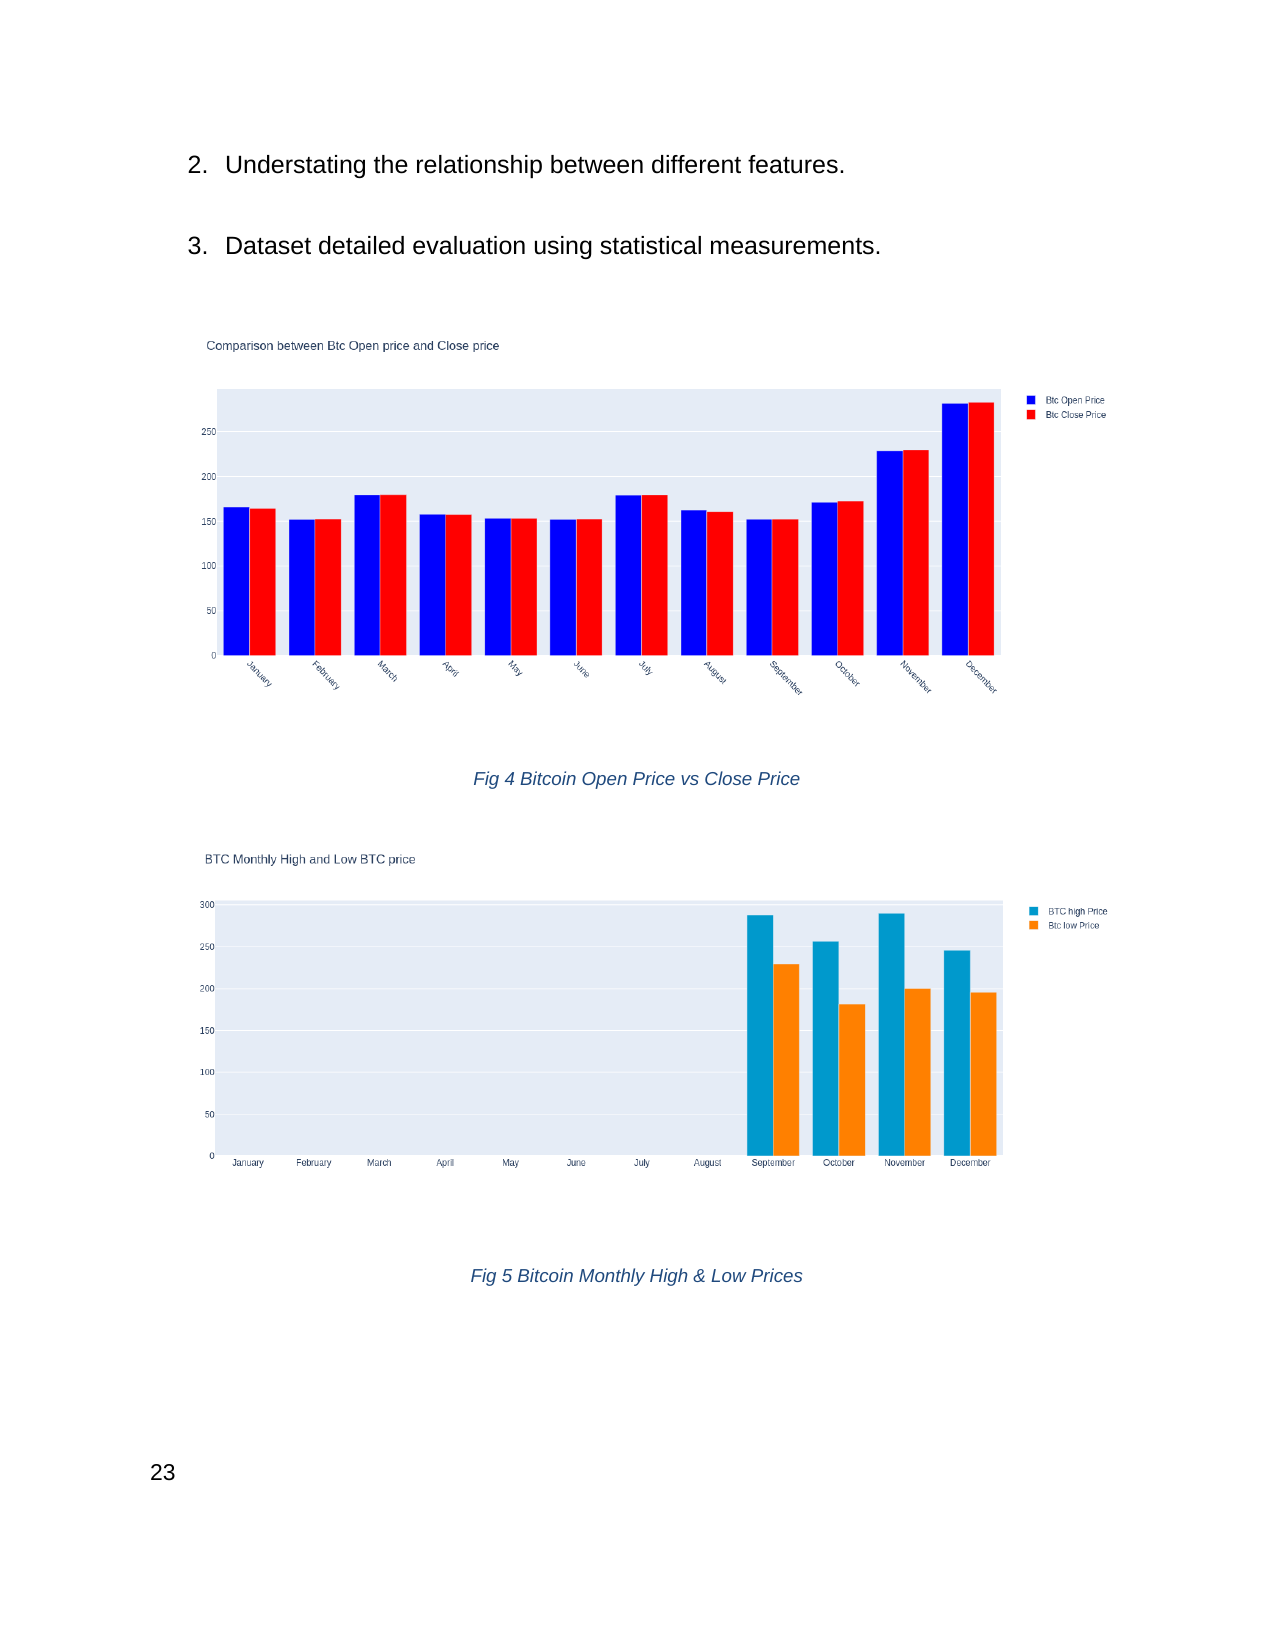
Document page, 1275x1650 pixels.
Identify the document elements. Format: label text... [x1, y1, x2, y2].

text Fig 4 Bitcoin Open Price vs Close Price [150, 768, 1125, 789]
list Dataset detailed evaluation using statistical measurements. [187, 231, 1125, 259]
list Understating the relationship between different features. [187, 150, 1125, 179]
text Fig 5 Bitcoin Monthly High & Low Prices [150, 1265, 1125, 1287]
picture [156, 826, 1119, 1215]
picture [158, 311, 1117, 717]
